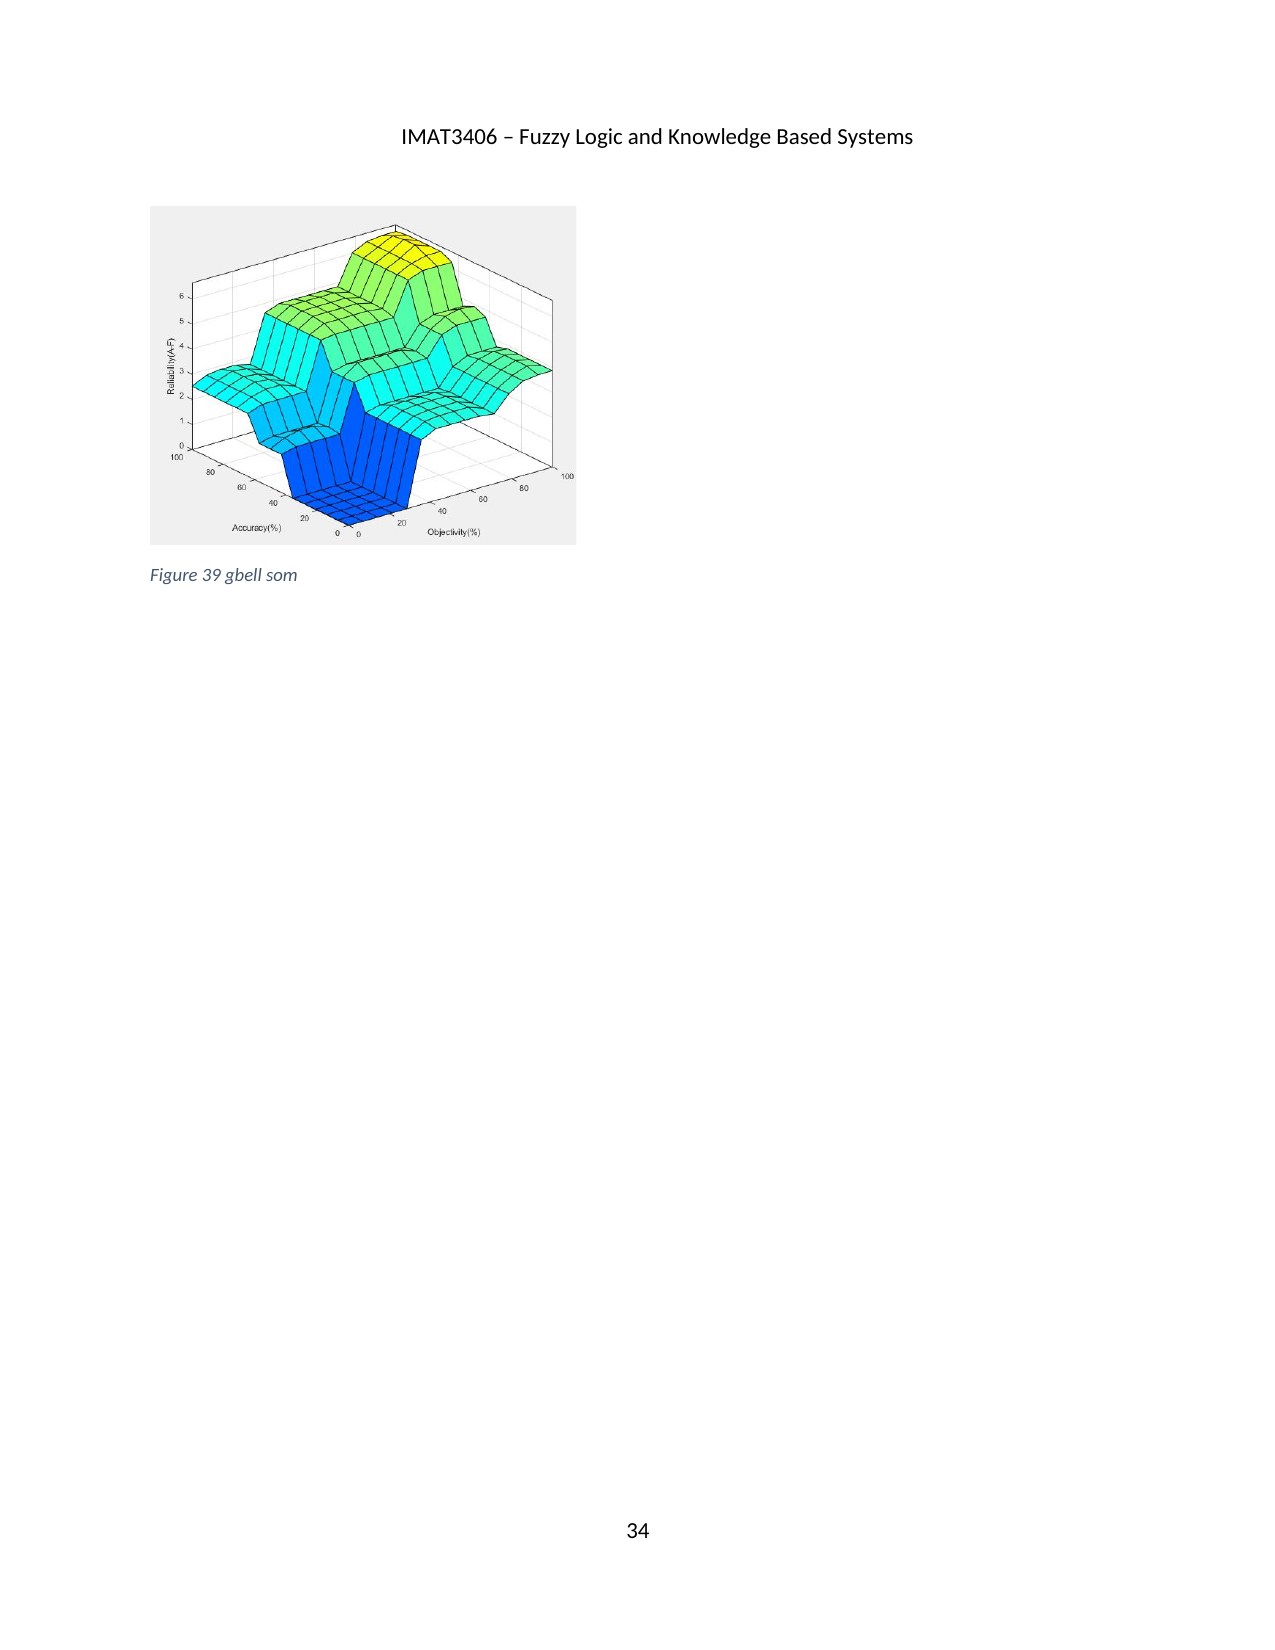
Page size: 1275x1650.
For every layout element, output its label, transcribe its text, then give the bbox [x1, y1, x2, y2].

text Figure 39 gbell som [150, 563, 1125, 586]
picture [150, 206, 577, 545]
